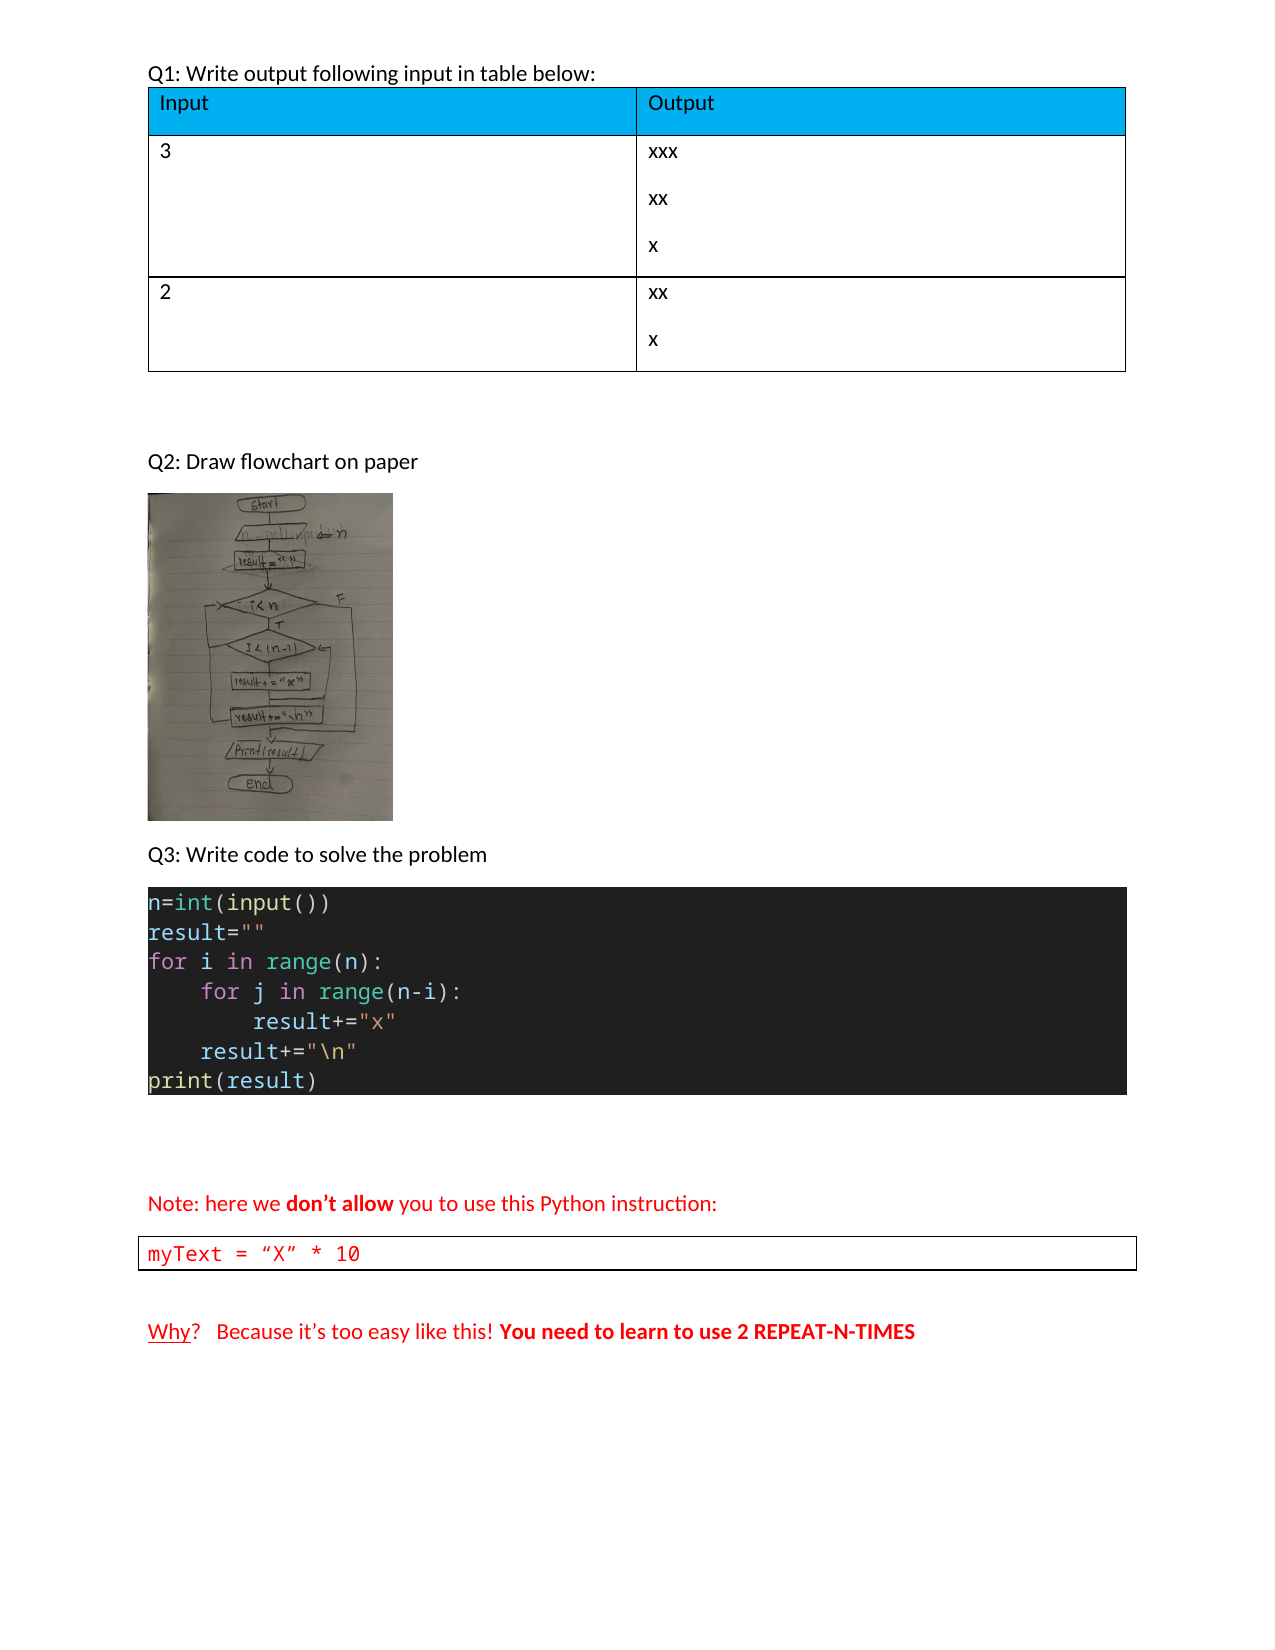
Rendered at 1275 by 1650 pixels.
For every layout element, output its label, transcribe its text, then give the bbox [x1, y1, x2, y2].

text Q3: Write code to solve the problem [148, 840, 1127, 868]
text for i in range(n): [148, 946, 1127, 976]
text Note: here we don’t allow you to use this Python instruction: [148, 1189, 1127, 1217]
picture [147, 493, 393, 821]
text n=int(input()) [148, 887, 1127, 917]
text Q2: Draw flowchart on paper [148, 447, 1127, 475]
table_header Input [149, 88, 636, 135]
table_cell 2 [149, 278, 636, 371]
table_cell xxx xx x [637, 136, 1125, 276]
table_header Output [637, 88, 1125, 135]
text result="" [148, 917, 1127, 946]
text print(result) [148, 1066, 1127, 1095]
text result+="\n" [148, 1036, 1127, 1066]
table_cell xx x [637, 278, 1125, 371]
text result+="x" [148, 1006, 1127, 1036]
table_cell 3 [149, 136, 636, 276]
text for j in range(n-i): [148, 976, 1127, 1006]
text myText = “X” * 10 [139, 1237, 1136, 1269]
text Q1: Write output following input in table below: [148, 59, 1127, 87]
text Why? Because it’s too easy like this! You need to learn to use 2 REPEAT-N-TIMES [148, 1317, 1127, 1346]
